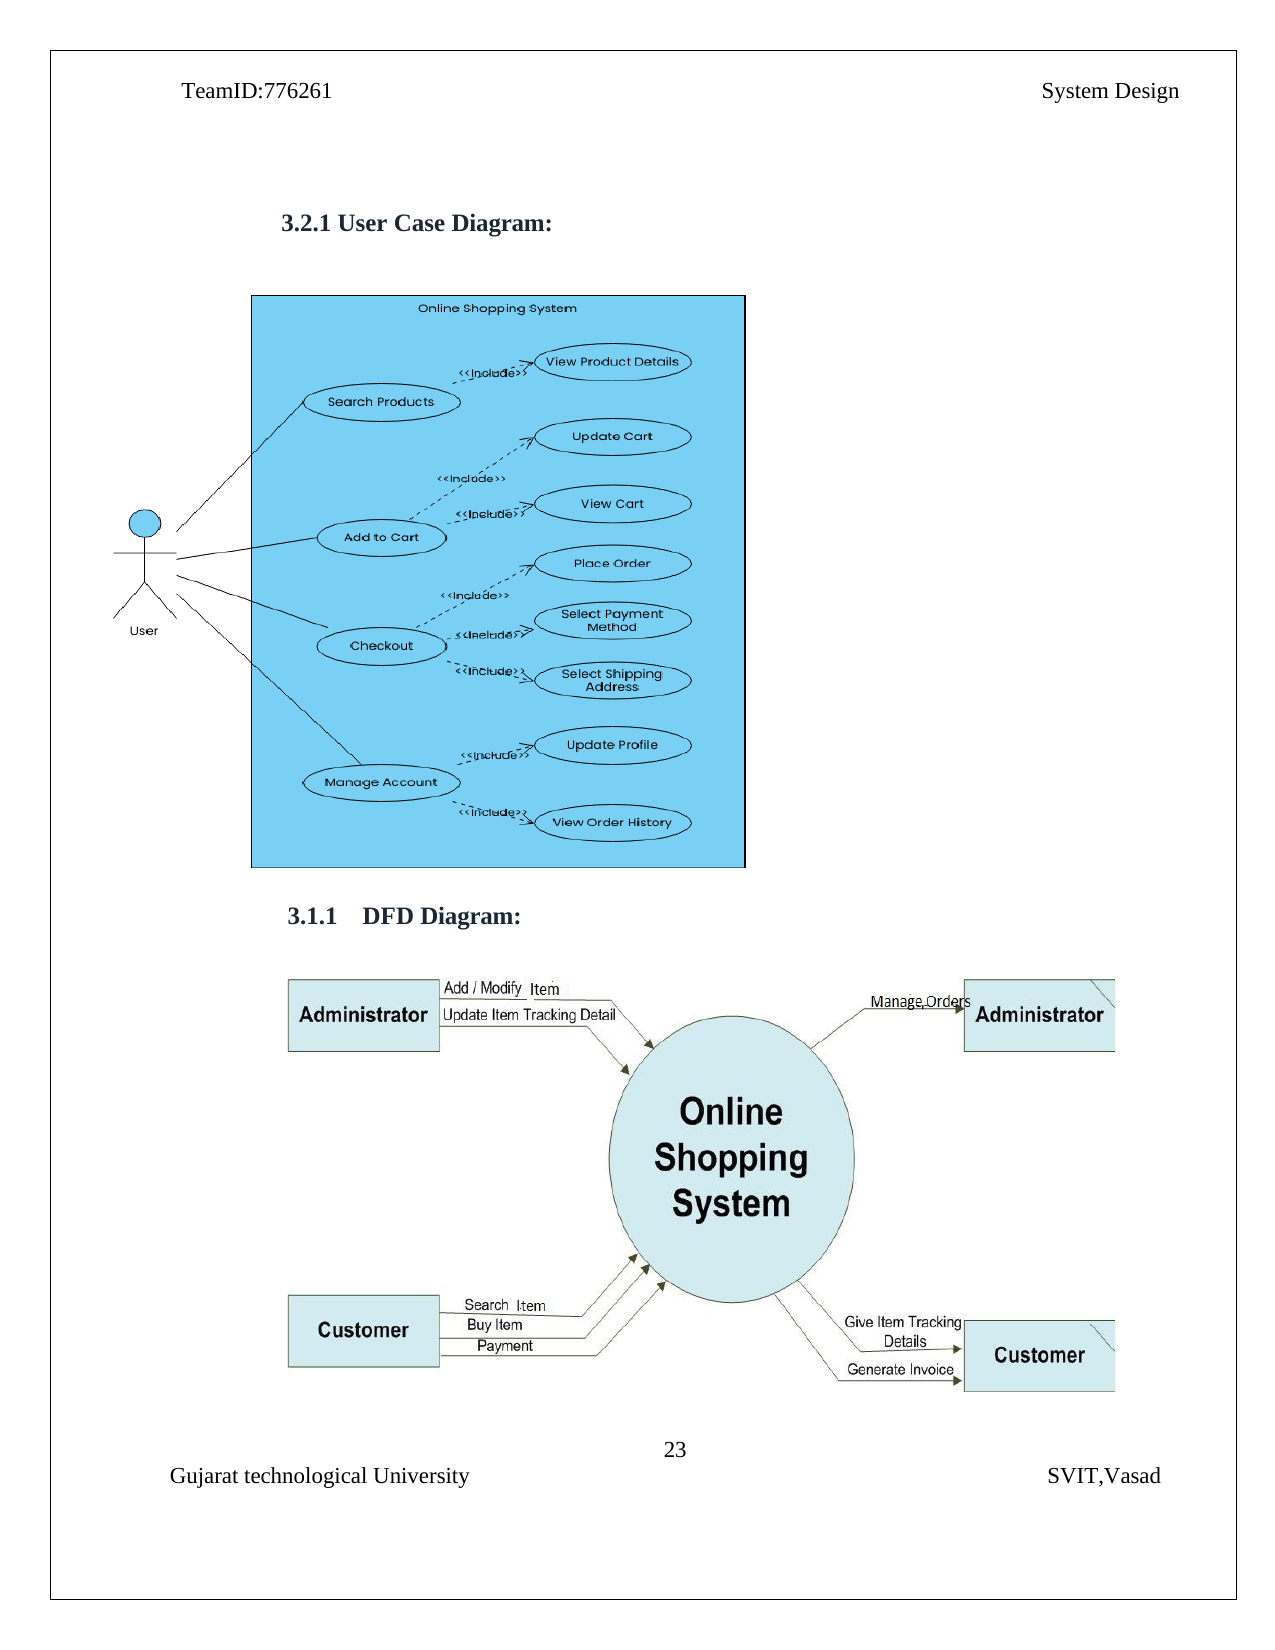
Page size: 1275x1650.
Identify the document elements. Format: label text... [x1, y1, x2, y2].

subtitle 3.2.1 User Case Diagram: [112, 208, 957, 237]
picture [287, 976, 1116, 1392]
picture [112, 294, 746, 868]
subtitle DFD Diagram: [287, 901, 1236, 930]
